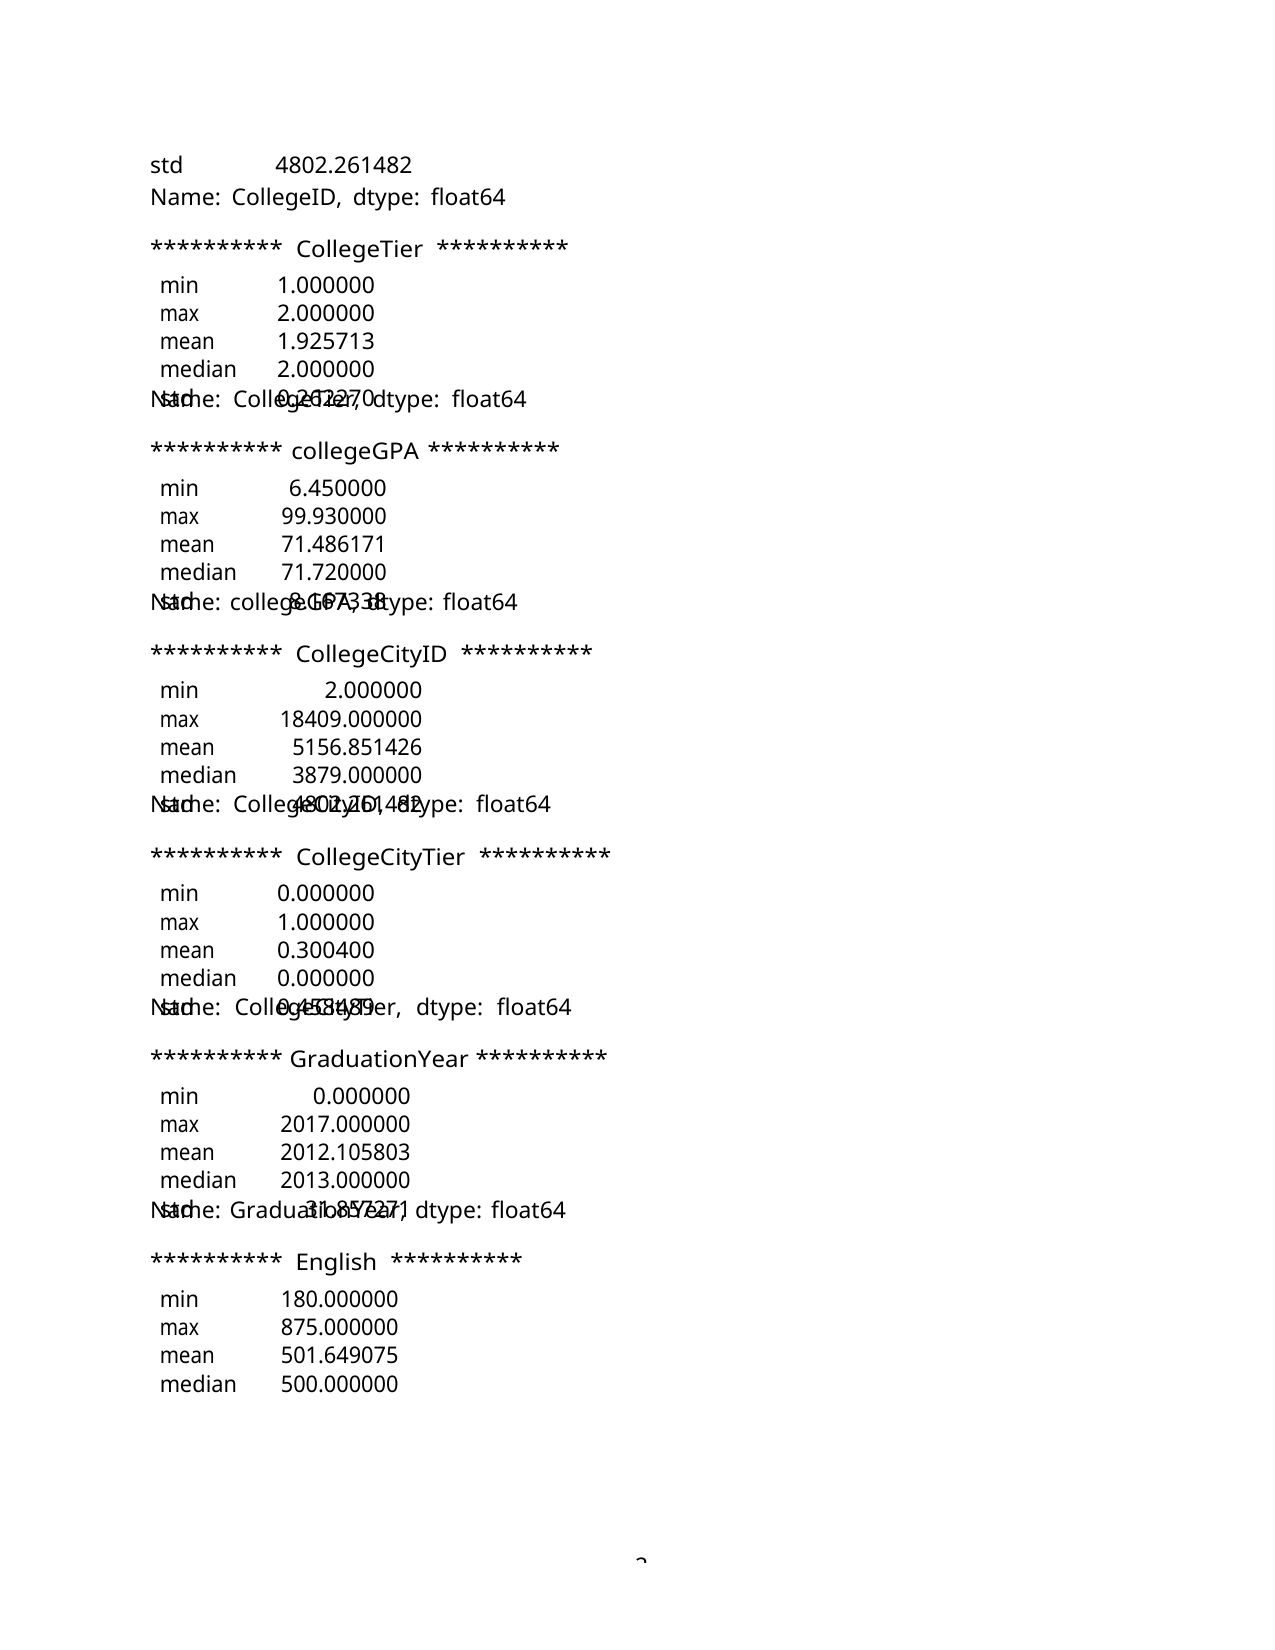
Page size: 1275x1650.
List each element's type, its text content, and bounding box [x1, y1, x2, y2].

text Name: CollegeCityTier, dtype: float64 [150, 991, 1137, 1022]
text Name: CollegeCityID, dtype: float64 [150, 788, 1137, 819]
text Name: collegeGPA, dtype: float64 [150, 585, 1137, 617]
text Name: CollegeID, dtype: float64 [150, 179, 1137, 211]
text ********** GraduationYear ********** [150, 1043, 1137, 1075]
text ********** CollegeCityID ********** [150, 638, 1137, 669]
text Name: GraduationYear, dtype: float64 [150, 1194, 1137, 1225]
text ********** CollegeCityTier ********** [150, 841, 1137, 872]
text ********** collegeGPA ********** [150, 435, 1137, 466]
text ********** CollegeTier ********** [150, 232, 1137, 264]
text Name: CollegeTier, dtype: float64 [150, 383, 1137, 414]
text ********** English ********** [150, 1246, 1137, 1277]
text std 4802.261482 [150, 148, 1137, 179]
